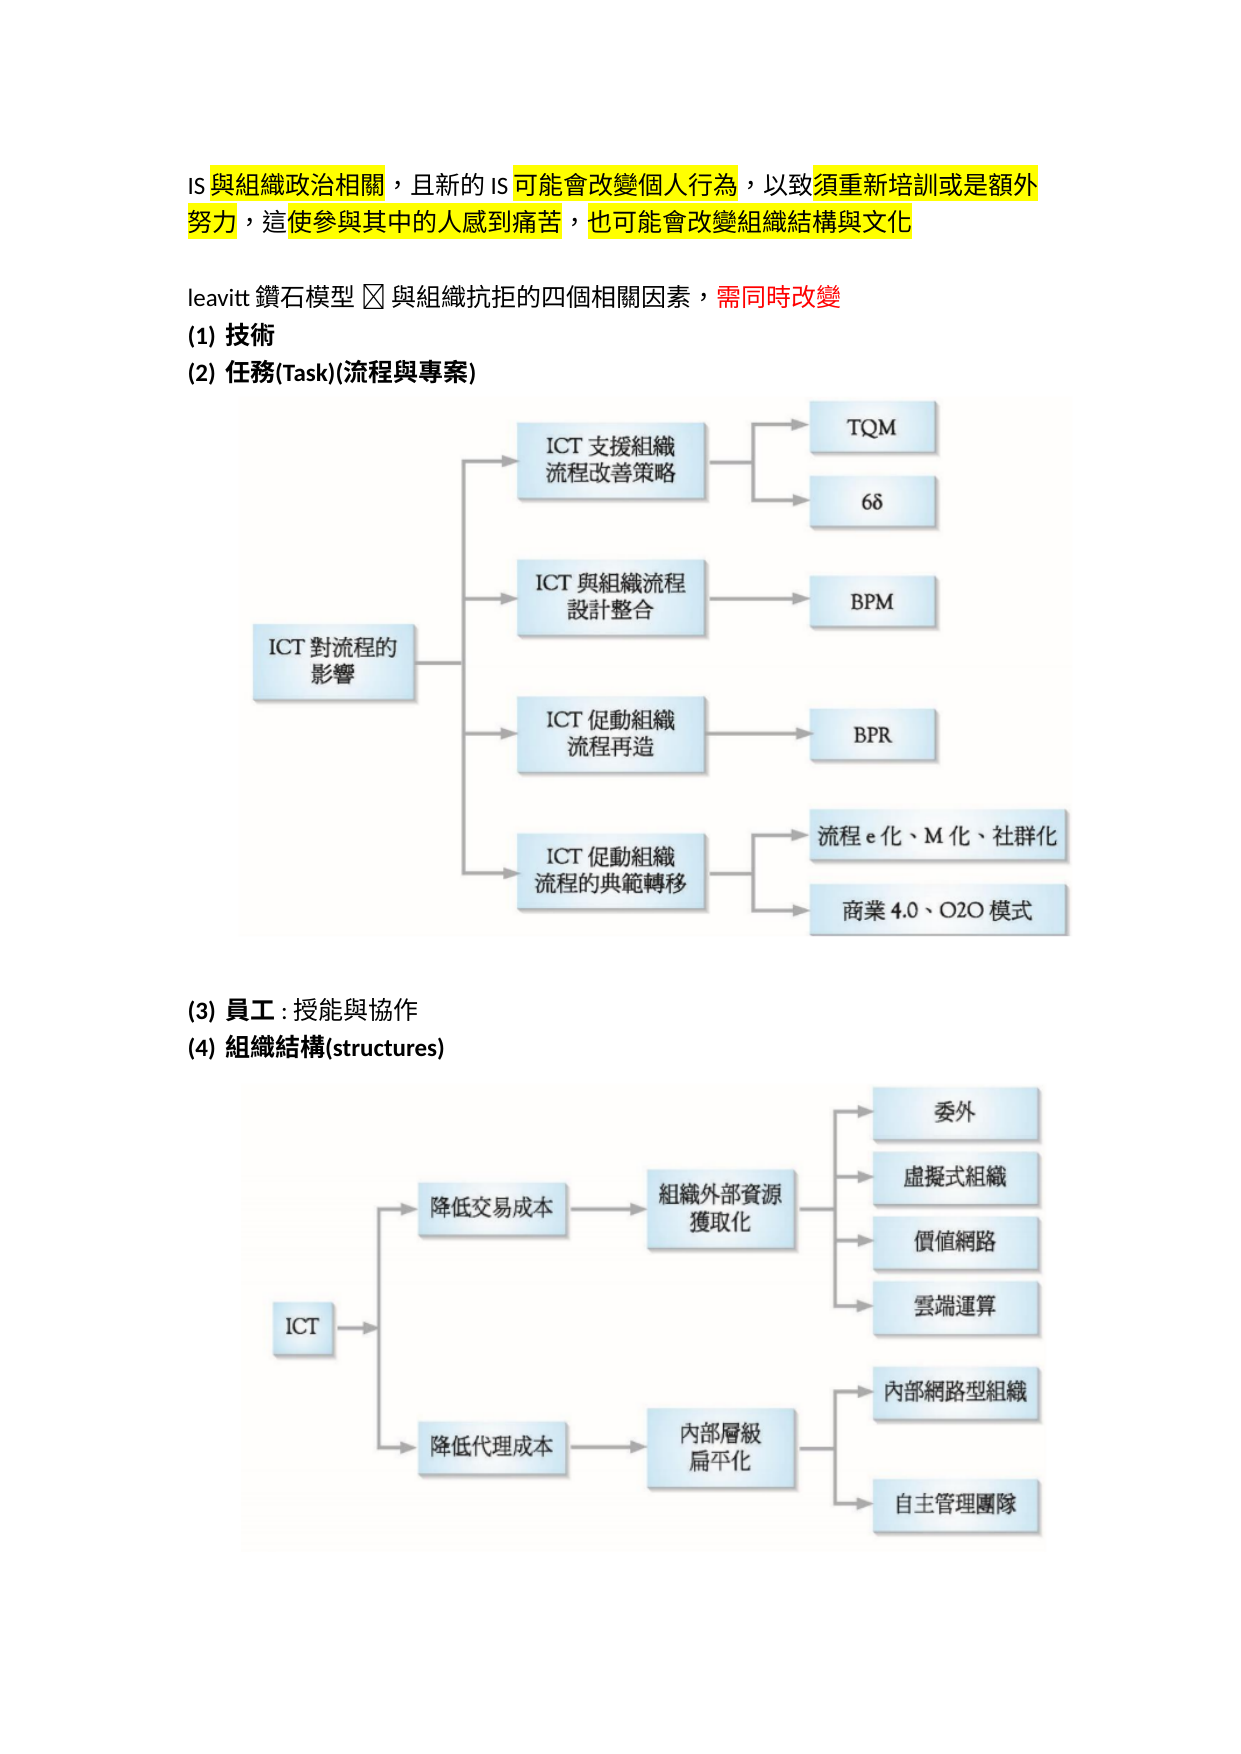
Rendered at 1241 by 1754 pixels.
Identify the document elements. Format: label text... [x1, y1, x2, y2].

list 任務(Task)(流程與專案) [187, 352, 1053, 389]
text IS與組織政治相關，且新的IS可能會改變個人行為，以致須重新培訓或是額外努力，這使參與其中的人感到痛苦，也可能會改變組織結構與文化 [187, 164, 1053, 239]
picture [225, 1064, 1052, 1552]
list 員工 : 授能與協作 [187, 989, 1053, 1027]
list 技術 [187, 314, 1053, 352]
text leavitt鑽石模型 與組織抗拒的四個相關因素，需同時改變 [187, 277, 1053, 314]
picture [225, 389, 1091, 963]
